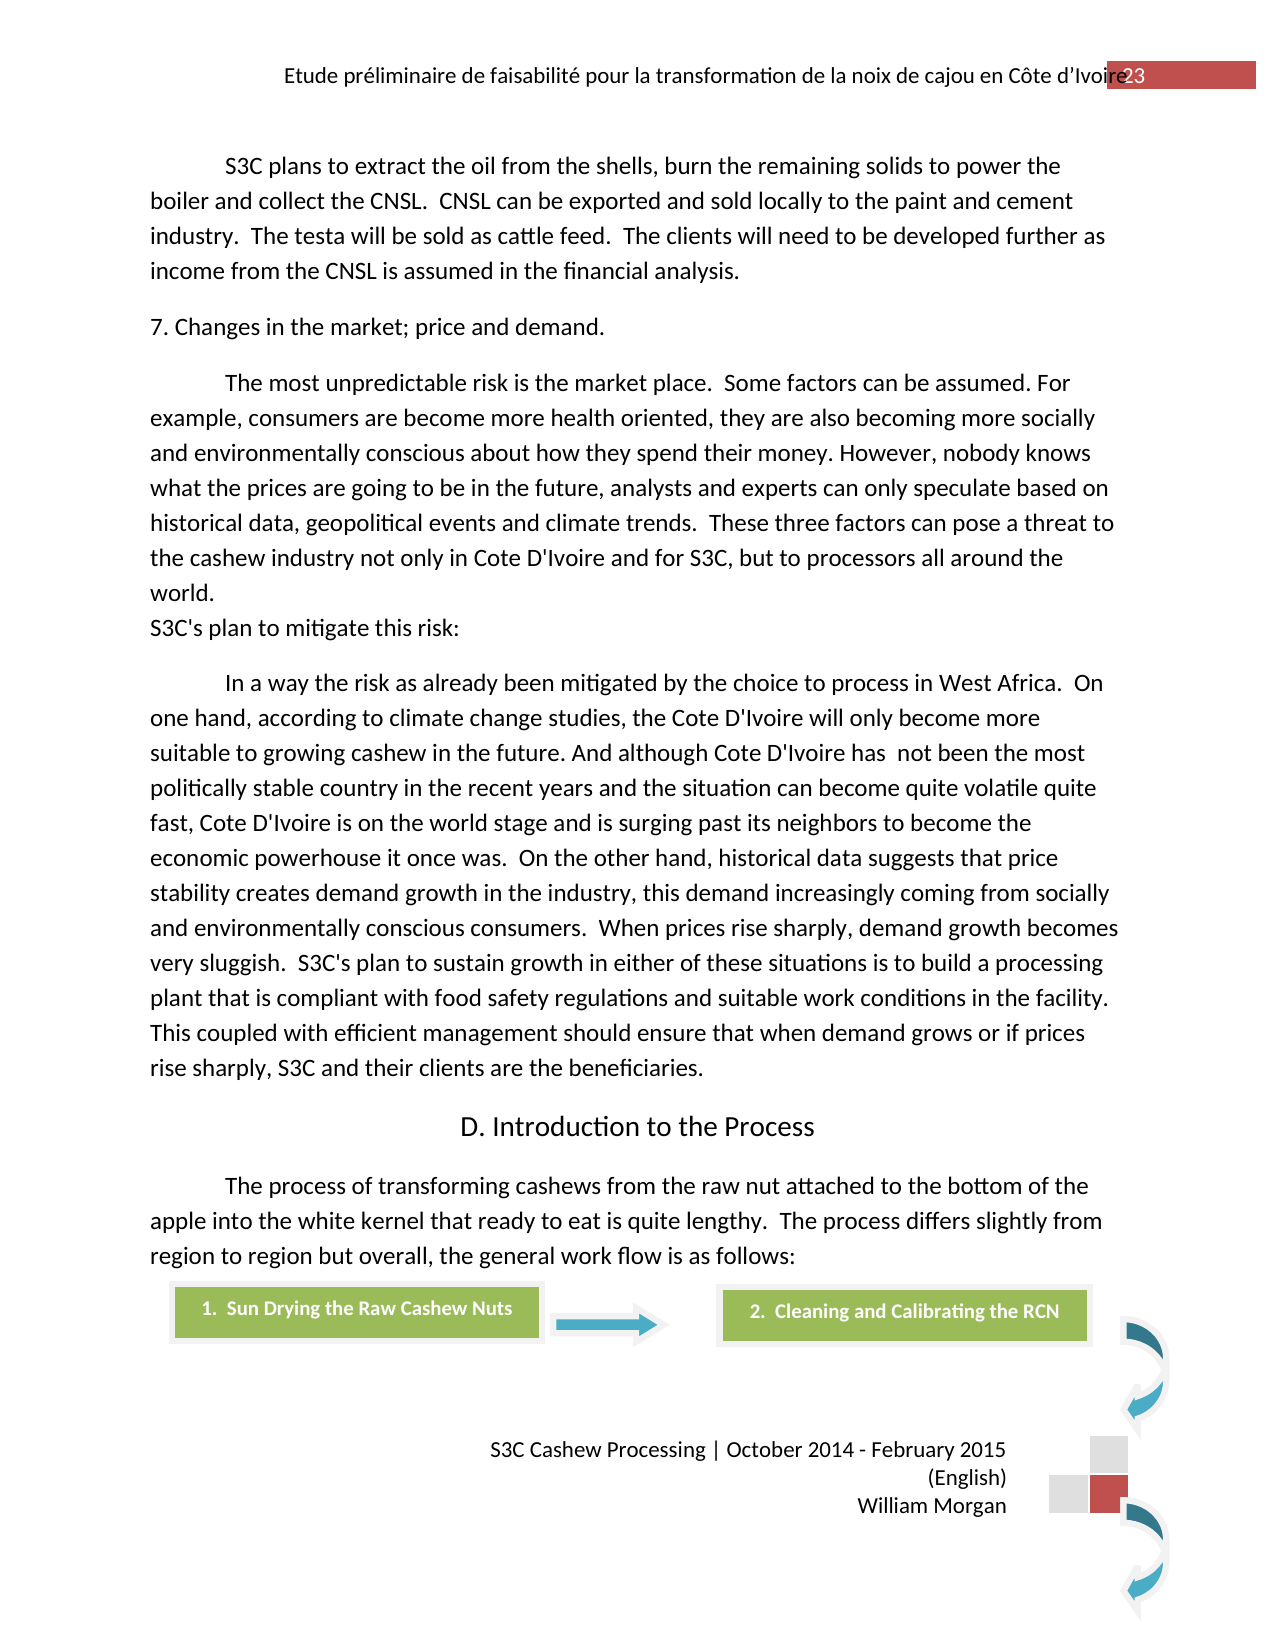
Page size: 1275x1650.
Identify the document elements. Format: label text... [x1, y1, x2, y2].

text S3C plans to extract the oil from the shells, burn the remaining solids to power the boiler and collect the CNSL. CNSL can be exported and sold locally to the paint and cement industry. The testa will be sold as cattle feed. The clients will need to be developed further as income from the CNSL is assumed in the financial analysis. [150, 150, 1125, 286]
text D. Introduction to the Process [150, 1108, 1125, 1144]
text In a way the risk as already been mitigated by the choice to process in West Africa. On one hand, according to climate change studies, the Cote D'Ivoire will only become more suitable to growing cashew in the future. And although Cote D'Ivoire has not been the most politically stable country in the recent years and the situation can become quite volatile quite fast, Cote D'Ivoire is on the world stage and is surging past its neighbors to become the economic powerhouse it once was. On the other hand, historical data suggests that price stability creates demand growth in the industry, this demand increasingly coming from socially and environmentally conscious consumers. When prices rise sharply, demand growth becomes very sluggish. S3C's plan to sustain growth in either of these situations is to build a processing plant that is compliant with food safety regulations and suitable work conditions in the facility. This coupled with efficient management should ensure that when demand grows or if prices rise sharply, S3C and their clients are the beneficiaries. [150, 667, 1125, 1083]
text The most unpredictable risk is the market place. Some factors can be assumed. For example, consumers are become more health oriented, they are also becoming more socially and environmentally conscious about how they spend their money. However, nobody knows what the prices are going to be in the future, analysts and experts can only speculate based on historical data, geopolitical events and climate trends. These three factors can pose a threat to the cashew industry not only in Cote D'Ivoire and for S3C, but to processors all around the world. S3C's plan to mitigate this risk: [150, 367, 1125, 642]
text 7. Changes in the market; price and demand. [150, 311, 1125, 341]
text The process of transforming cashews from the raw nut attached to the bottom of the apple into the white kernel that ready to eat is quite lengthy. The process differs slightly from region to region but overall, the general work flow is as follows: [150, 1170, 1125, 1271]
